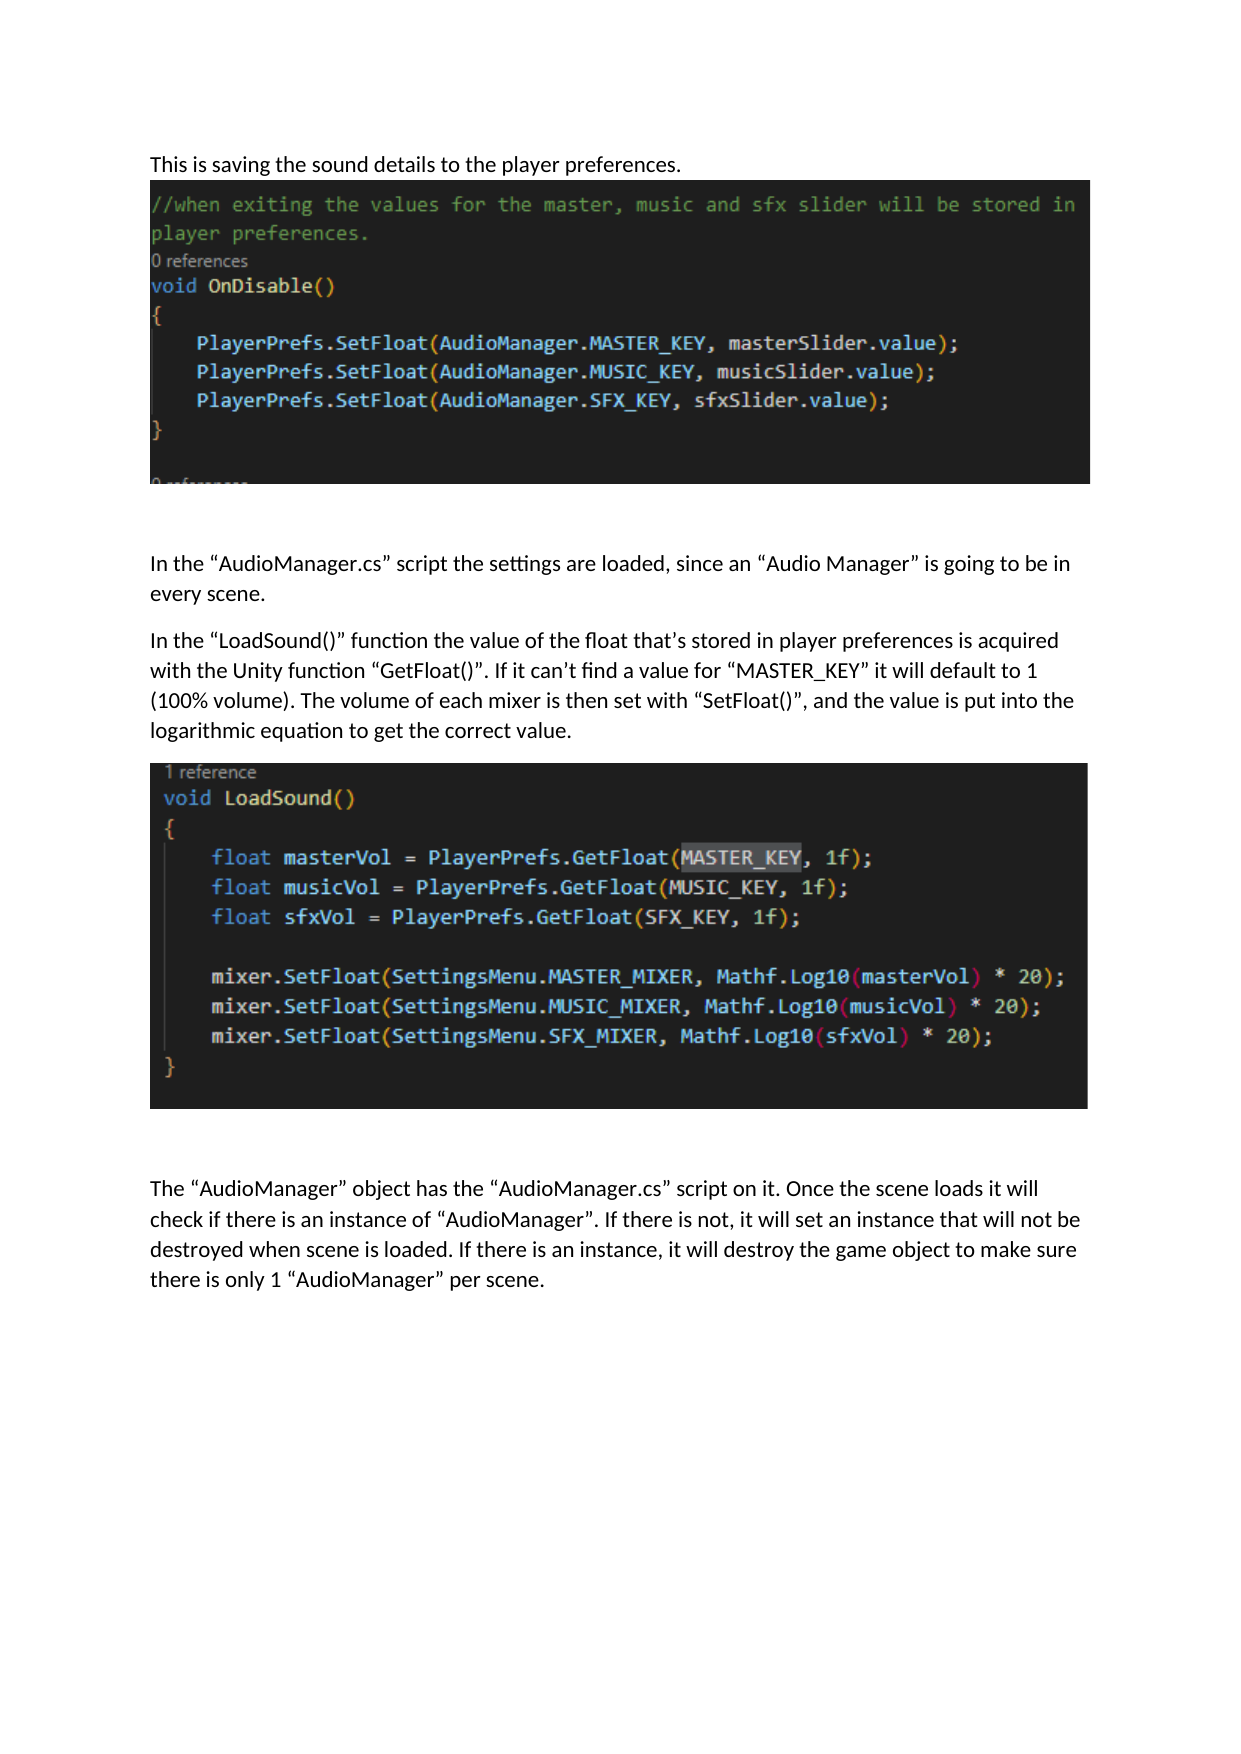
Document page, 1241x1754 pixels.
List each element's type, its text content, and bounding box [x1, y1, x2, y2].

text This is saving the sound details to the player preferences. [150, 150, 1090, 180]
picture [150, 180, 1091, 484]
text The “AudioManager” object has the “AudioManager.cs” script on it. Once the scene loads it will check if there is an instance of “AudioManager”. If there is not, it will set an instance that will not be destroyed when scene is loaded. If there is an instance, it will destroy the game object to make sure there is only 1 “AudioManager” per scene. [150, 1174, 1090, 1293]
picture [150, 763, 1088, 1109]
text In the “LoadSound()” function the value of the float that’s stored in player preferences is acquired with the Unity function “GetFloat()”. If it can’t find a value for “MASTER_KEY” it will default to 1 (100% volume). The volume of each mixer is then set with “SetFloat()”, and the value is put into the logarithmic equation to get the correct value. [150, 626, 1090, 744]
text In the “AudioManager.cs” script the settings are loaded, since an “Audio Manager” is going to be in every scene. [150, 549, 1090, 607]
